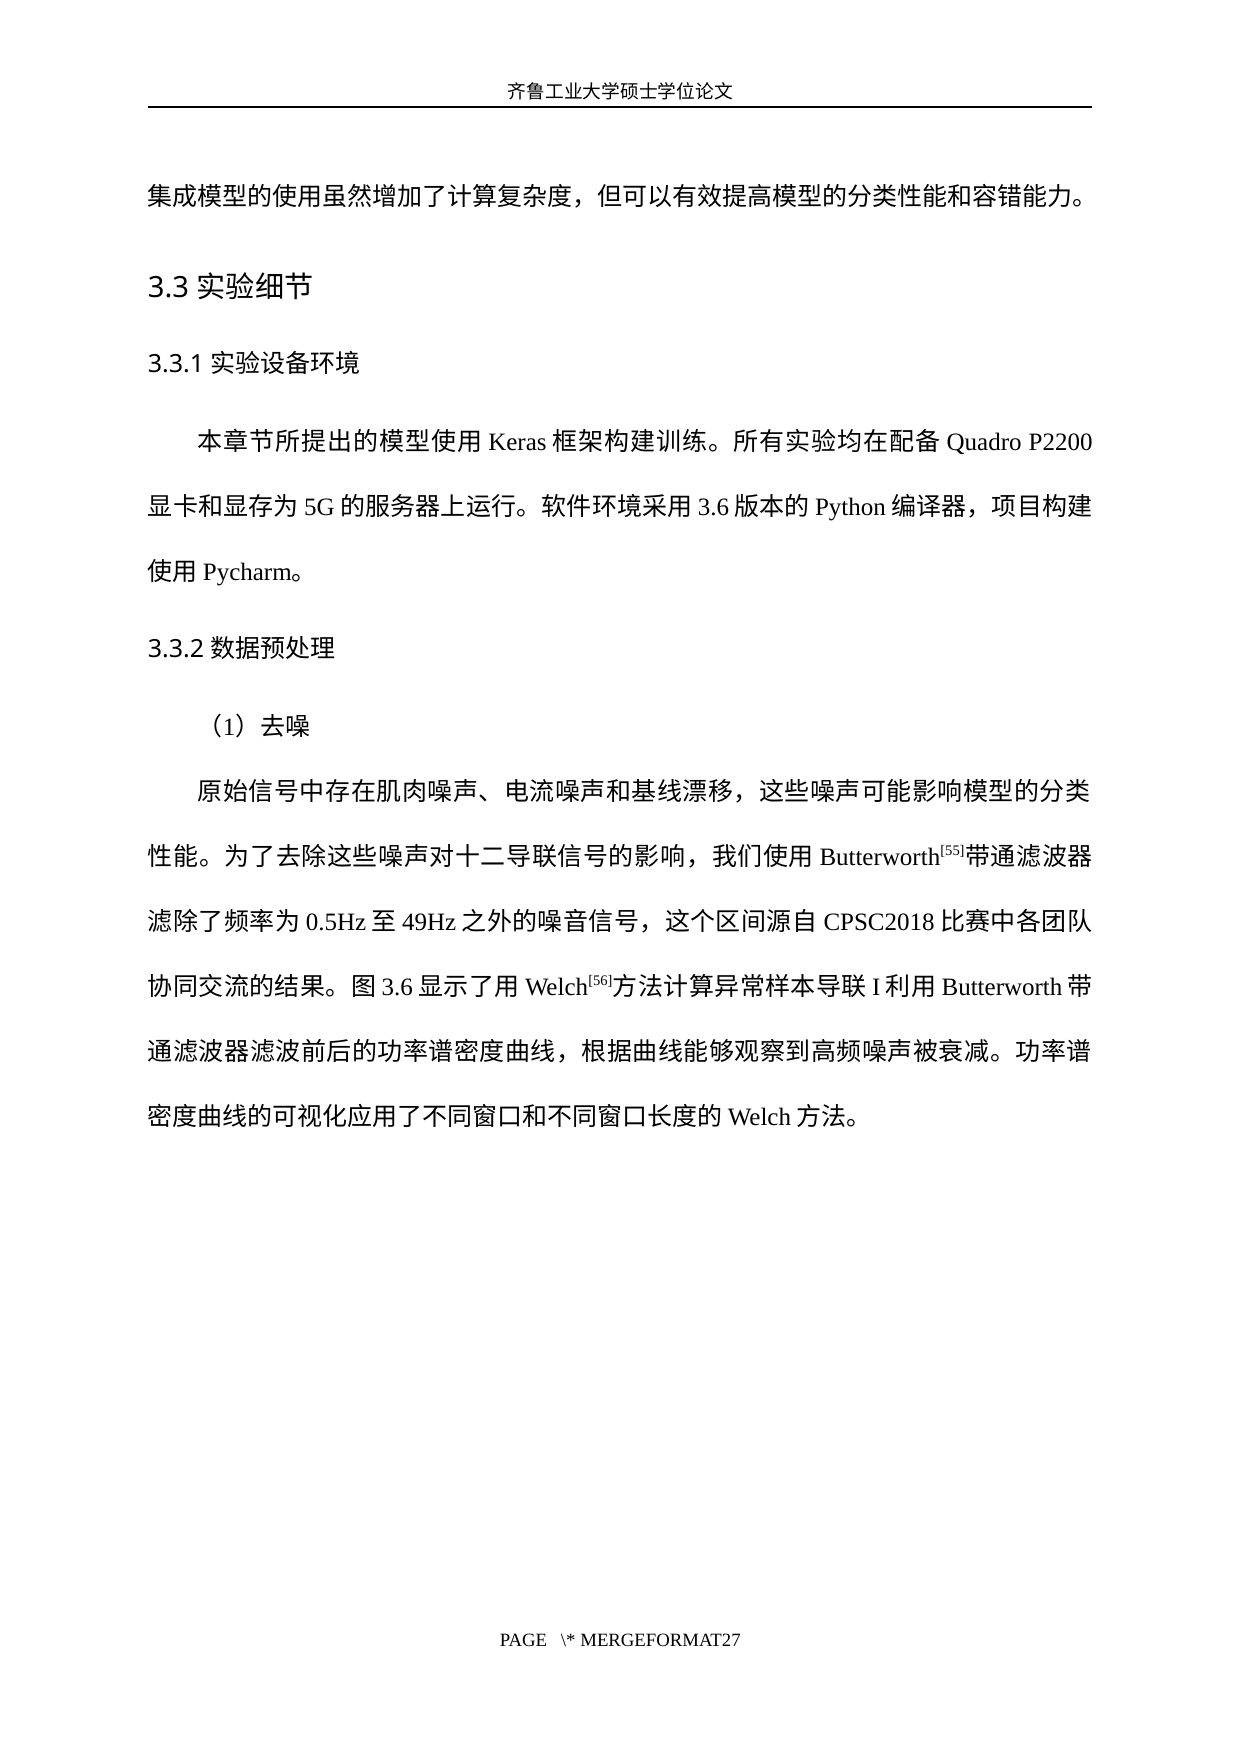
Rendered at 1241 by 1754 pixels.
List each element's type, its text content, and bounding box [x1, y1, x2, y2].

text 原始信号中存在肌肉噪声、电流噪声和基线漂移，这些噪声可能影响模型的分类性能。为了去除这些噪声对十二导联信号的影响，我们使用Butterworth[55]带通滤波器滤除了频率为0.5Hz至49Hz之外的噪音信号，这个区间源自CPSC2018比赛中各团队协同交流的结果。图3.6显示了用Welch[56]方法计算异常样本导联I利用Butterworth带通滤波器滤波前后的功率谱密度曲线，根据曲线能够观察到高频噪声被衰减。功率谱密度曲线的可视化应用了不同窗口和不同窗口长度的Welch方法。 [148, 757, 1092, 1147]
subtitle 3.3 实验细节 [148, 252, 1092, 317]
subtitle 3.3.2 数据预处理 [148, 614, 1092, 679]
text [148, 162, 1092, 227]
subtitle 3.3.1 实验设备环境 [148, 329, 1092, 394]
text （1）去噪 [148, 692, 1092, 757]
text 本章节所提出的模型使用Keras框架构建训练。所有实验均在配备Quadro P2200显卡和显存为5G的服务器上运行。软件环境采用3.6版本的Python编译器，项目构建使用Pycharm。 [148, 407, 1092, 602]
